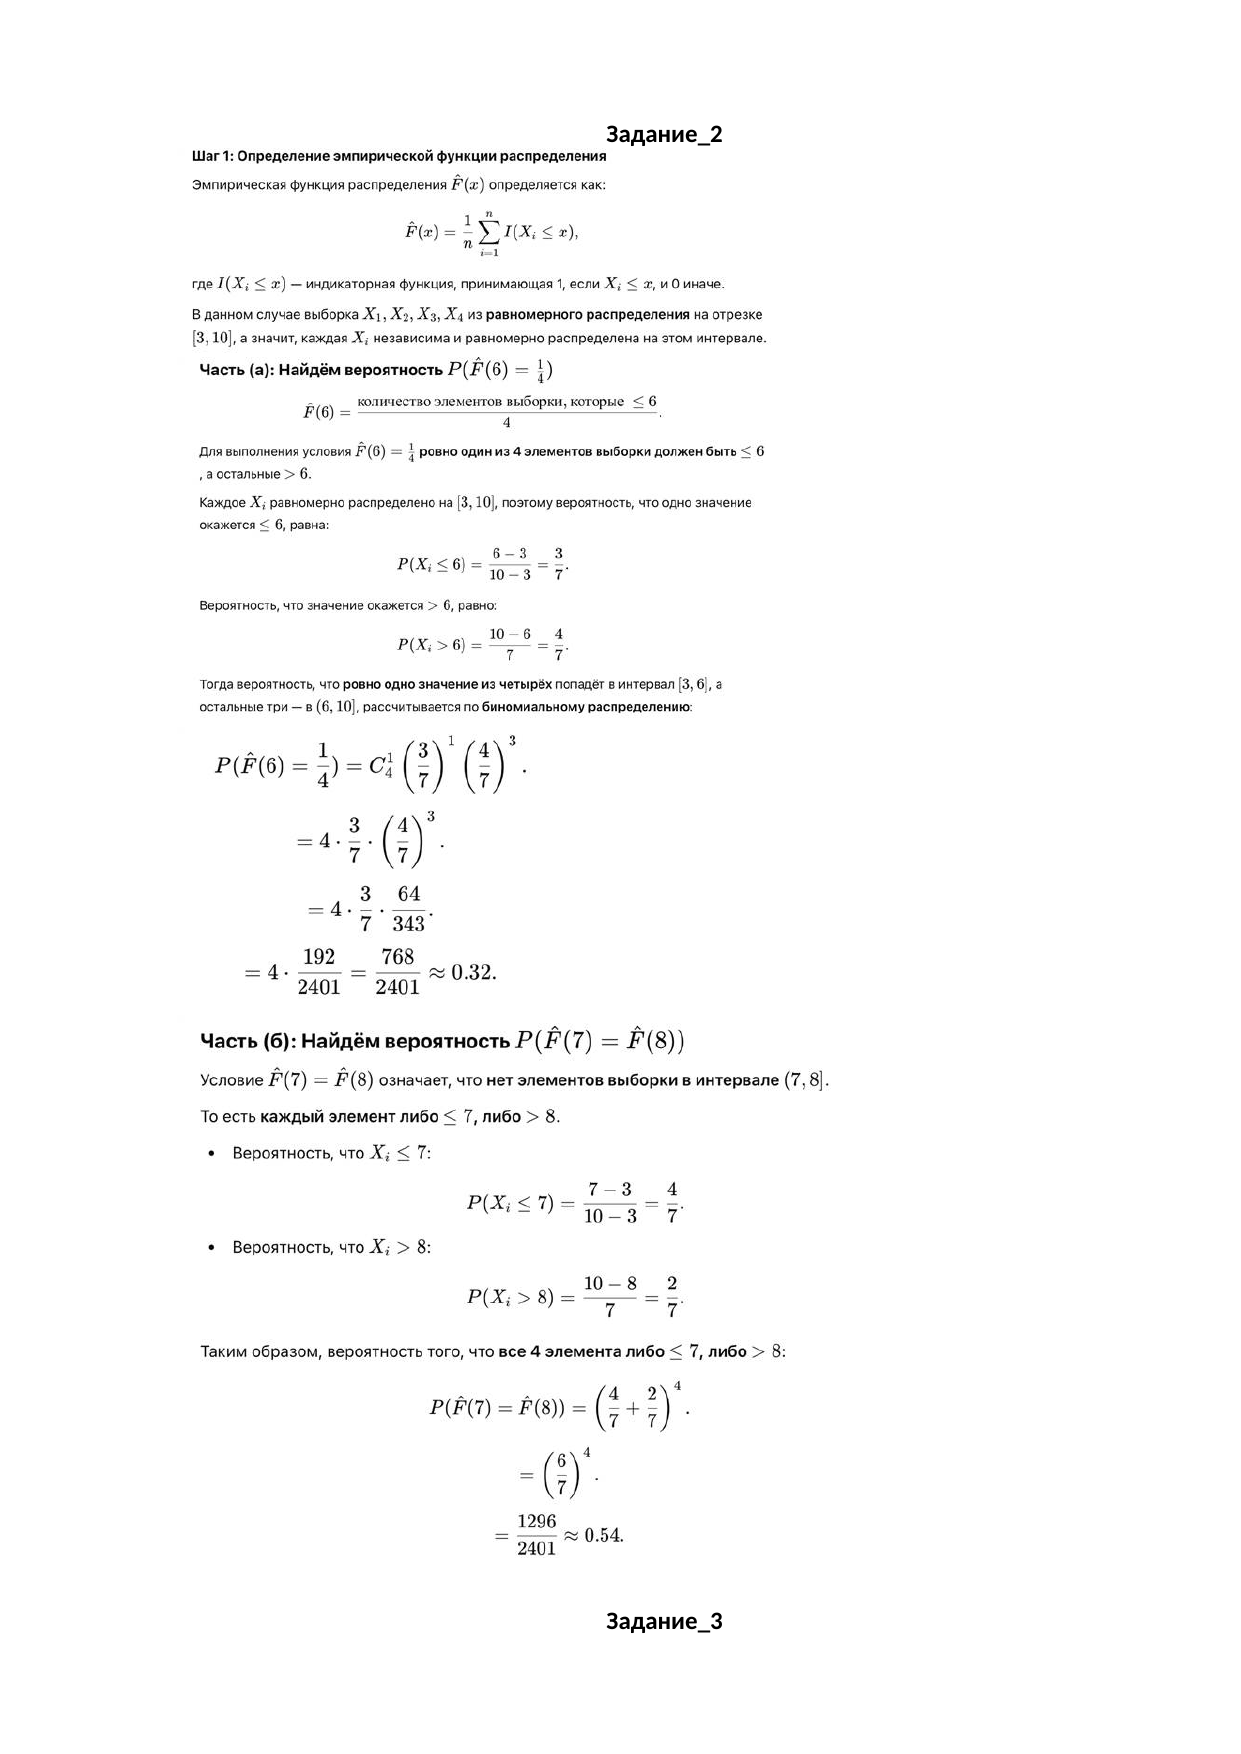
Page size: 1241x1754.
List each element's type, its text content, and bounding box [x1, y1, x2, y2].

text Задание_3 [177, 1605, 1152, 1635]
text Задание_2 [177, 118, 1152, 149]
picture [177, 148, 835, 1575]
